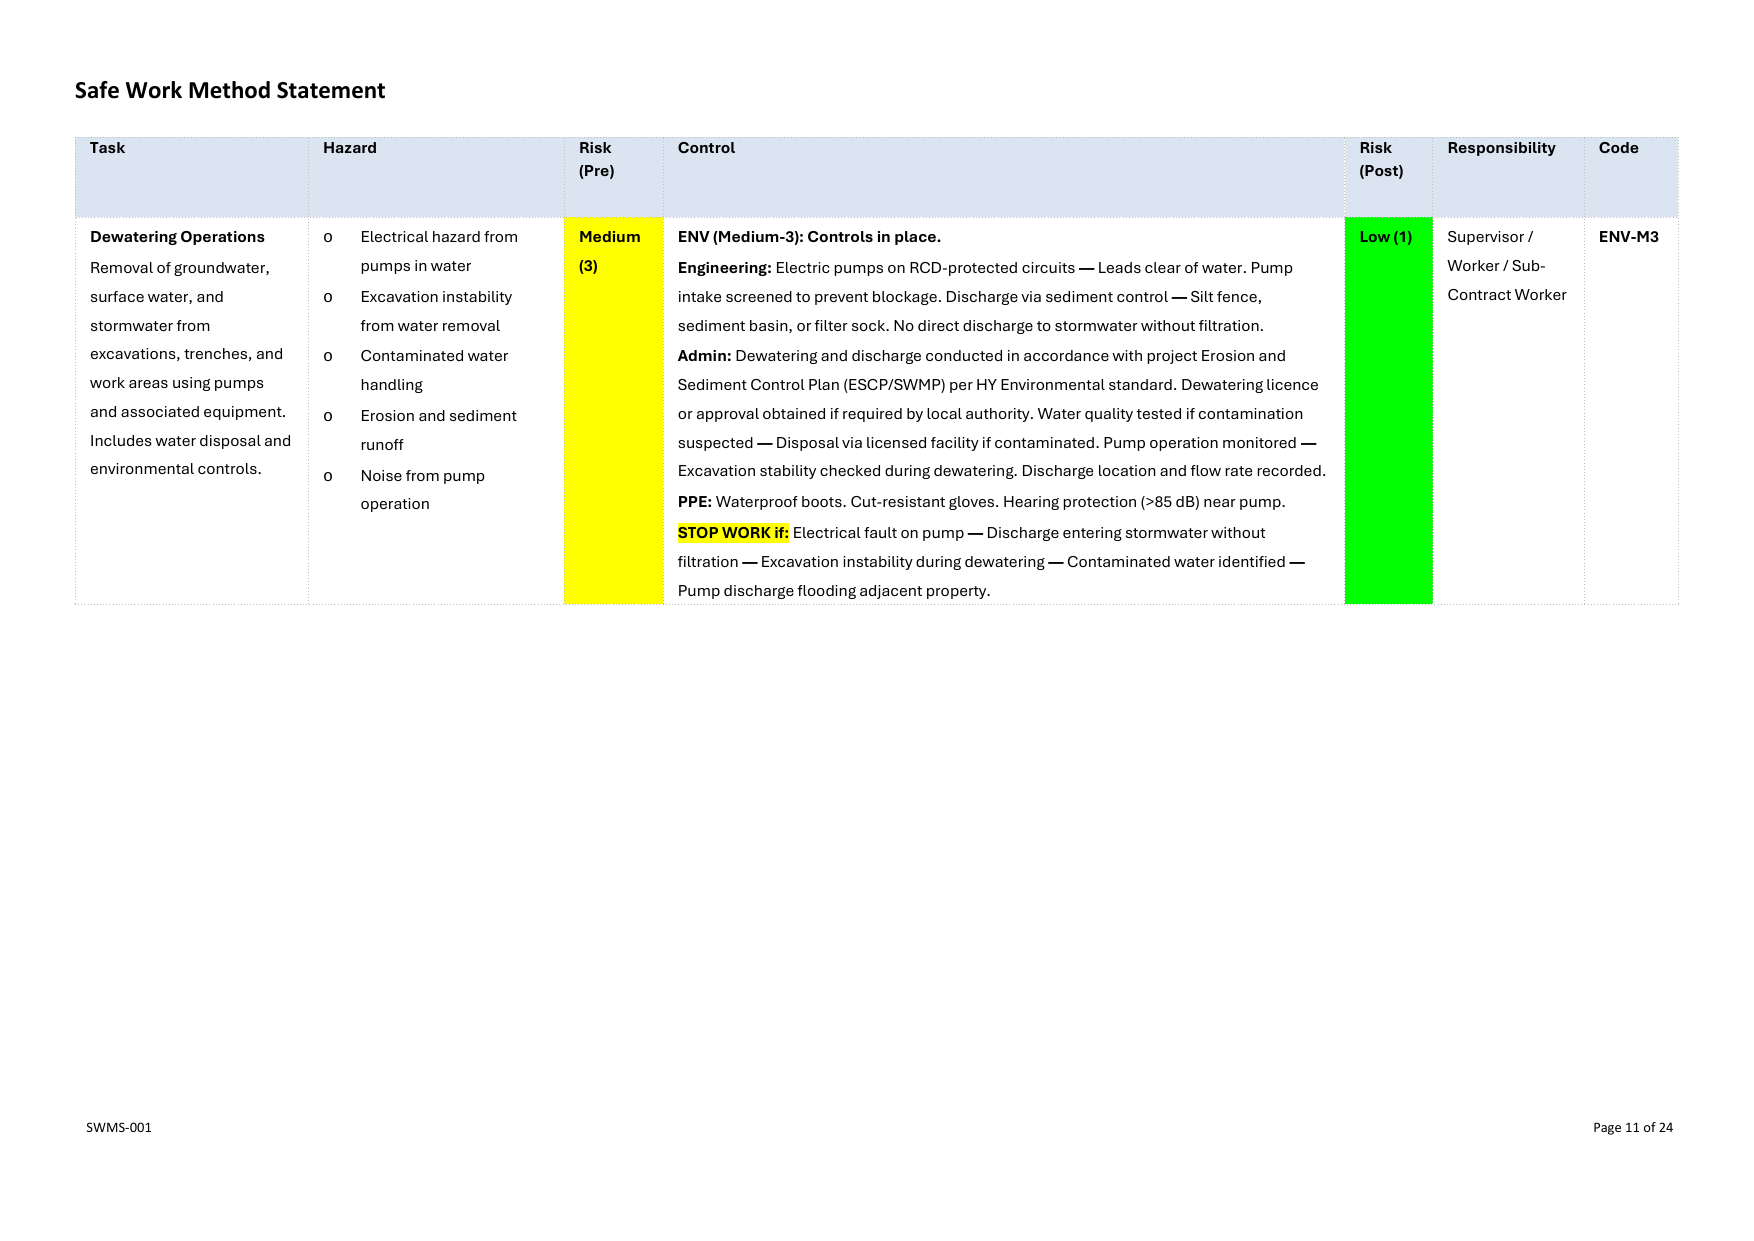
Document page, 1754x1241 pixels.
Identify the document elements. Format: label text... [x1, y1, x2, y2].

table_cell Electrical hazard from pumps in water Excavation instability from water removal Contaminated water handling Erosion and sediment runoff Noise from pump operation [308, 217, 564, 604]
table_cell ENV-M3 [1584, 217, 1678, 604]
table_cell Dewatering Operations Removal of groundwater, surface water, and stormwater from excavations, trenches, and work areas using pumps and associated equipment. Includes water disposal and environmental controls. [75, 217, 308, 604]
table_header Task [75, 137, 308, 217]
table_cell Low (1) [1345, 217, 1433, 604]
table_header Risk (Pre) [564, 137, 663, 217]
table_header Responsibility [1433, 137, 1584, 217]
table_cell ENV (Medium-3): Controls in place. Engineering: Electric pumps on RCD-protected circuits — Leads clear of water. Pump intake screened to prevent blockage. Discharge via sediment control — Silt fence, sediment basin, or filter sock. No direct discharge to stormwater without filtration. Admin: Dewatering and discharge conducted in accordance with project Erosion and Sediment Control Plan (ESCP/SWMP) per HY Environmental standard. Dewatering licence or approval obtained if required by local authority. Water quality tested if contamination suspected — Disposal via licensed facility if contaminated. Pump operation monitored — Excavation stability checked during dewatering. Discharge location and flow rate recorded. PPE: Waterproof boots. Cut-resistant gloves. Hearing protection (>85 dB) near pump. STOP WORK if: Electrical fault on pump — Discharge entering stormwater without filtration — Excavation instability during dewatering — Contaminated water identified — Pump discharge flooding adjacent property. [663, 217, 1344, 604]
table_cell Medium (3) [564, 217, 663, 604]
table_header Hazard [308, 137, 564, 217]
table_header Code [1584, 137, 1678, 217]
table_header Risk (Post) [1345, 137, 1433, 217]
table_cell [1433, 217, 1584, 604]
table_header Control [663, 137, 1344, 217]
